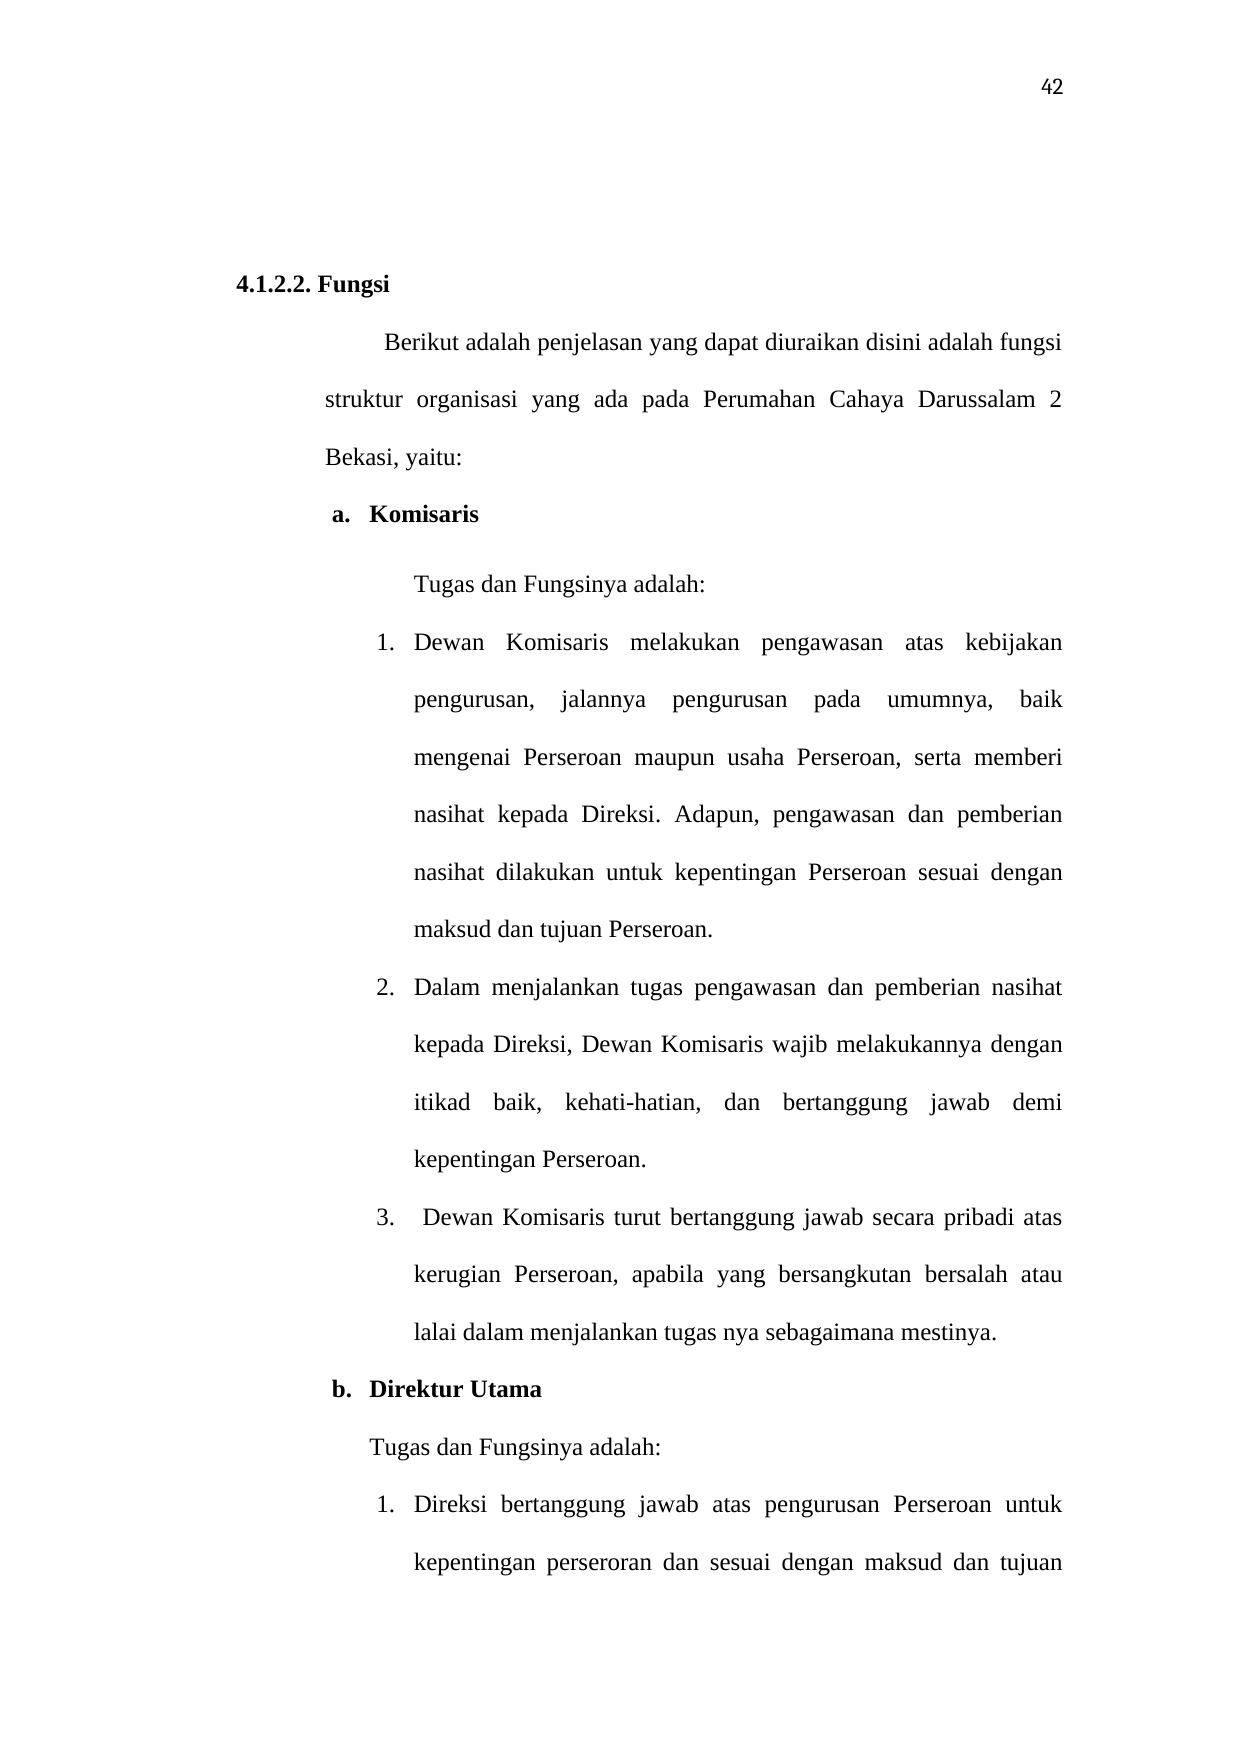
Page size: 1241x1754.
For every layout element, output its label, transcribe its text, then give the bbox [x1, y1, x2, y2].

list Direktur Utama [332, 1374, 1063, 1403]
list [376, 1489, 1063, 1575]
text Tugas dan Fungsinya adalah: [413, 569, 1063, 598]
subtitle 4.1.2.2. Fungsi [236, 269, 1063, 298]
list Dalam menjalankan tugas pengawasan dan pemberian nasihat kepada Direksi, Dewan Komisaris wajib melakukannya dengan itikad baik, kehati-hatian, dan bertanggung jawab demi kepentingan Perseroan. [376, 972, 1063, 1173]
list Tugas dan Fungsinya adalah: [369, 1432, 1063, 1460]
text Berikut adalah penjelasan yang dapat diuraikan disini adalah fungsi struktur organisasi yang ada pada Perumahan Cahaya Darussalam 2 Bekasi, yaitu: [325, 327, 1063, 470]
list Dewan Komisaris melakukan pengawasan atas kebijakan pengurusan, jalannya pengurusan pada umumnya, baik mengenai Perseroan maupun usaha Perseroan, serta memberi nasihat kepada Direksi. Adapun, pengawasan dan pemberian nasihat dilakukan untuk kepentingan Perseroan sesuai dengan maksud dan tujuan Perseroan. [376, 627, 1063, 943]
list Dewan Komisaris turut bertanggung jawab secara pribadi atas kerugian Perseroan, apabila yang bersangkutan bersalah atau lalai dalam menjalankan tugas nya sebagaimana mestinya. [376, 1202, 1063, 1345]
list Komisaris [332, 499, 1063, 528]
